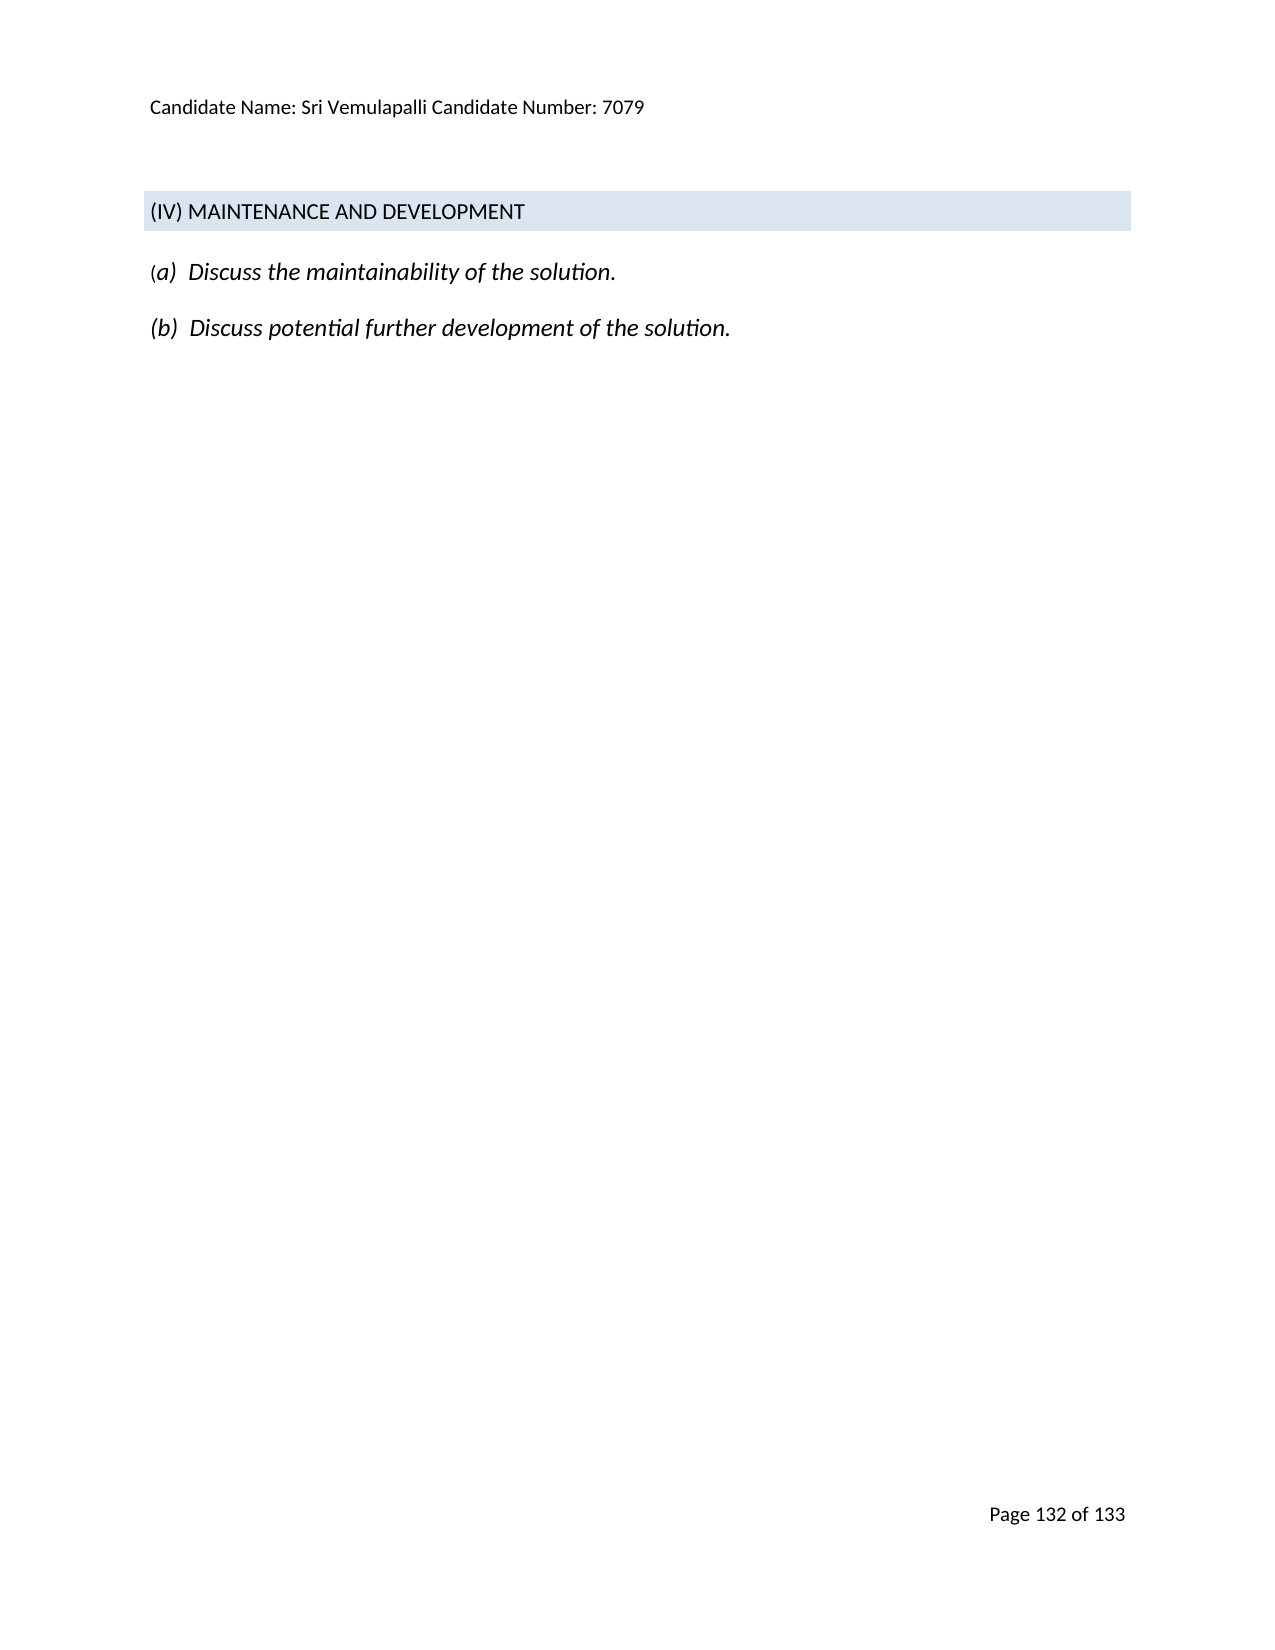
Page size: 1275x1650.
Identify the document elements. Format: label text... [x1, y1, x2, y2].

subtitle (IV) MAINTENANCE AND DEVELOPMENT [150, 197, 1125, 225]
text (a) Discuss the maintainability of the solution. [150, 256, 1125, 287]
text (b) Discuss potential further development of the solution. [150, 312, 1125, 343]
